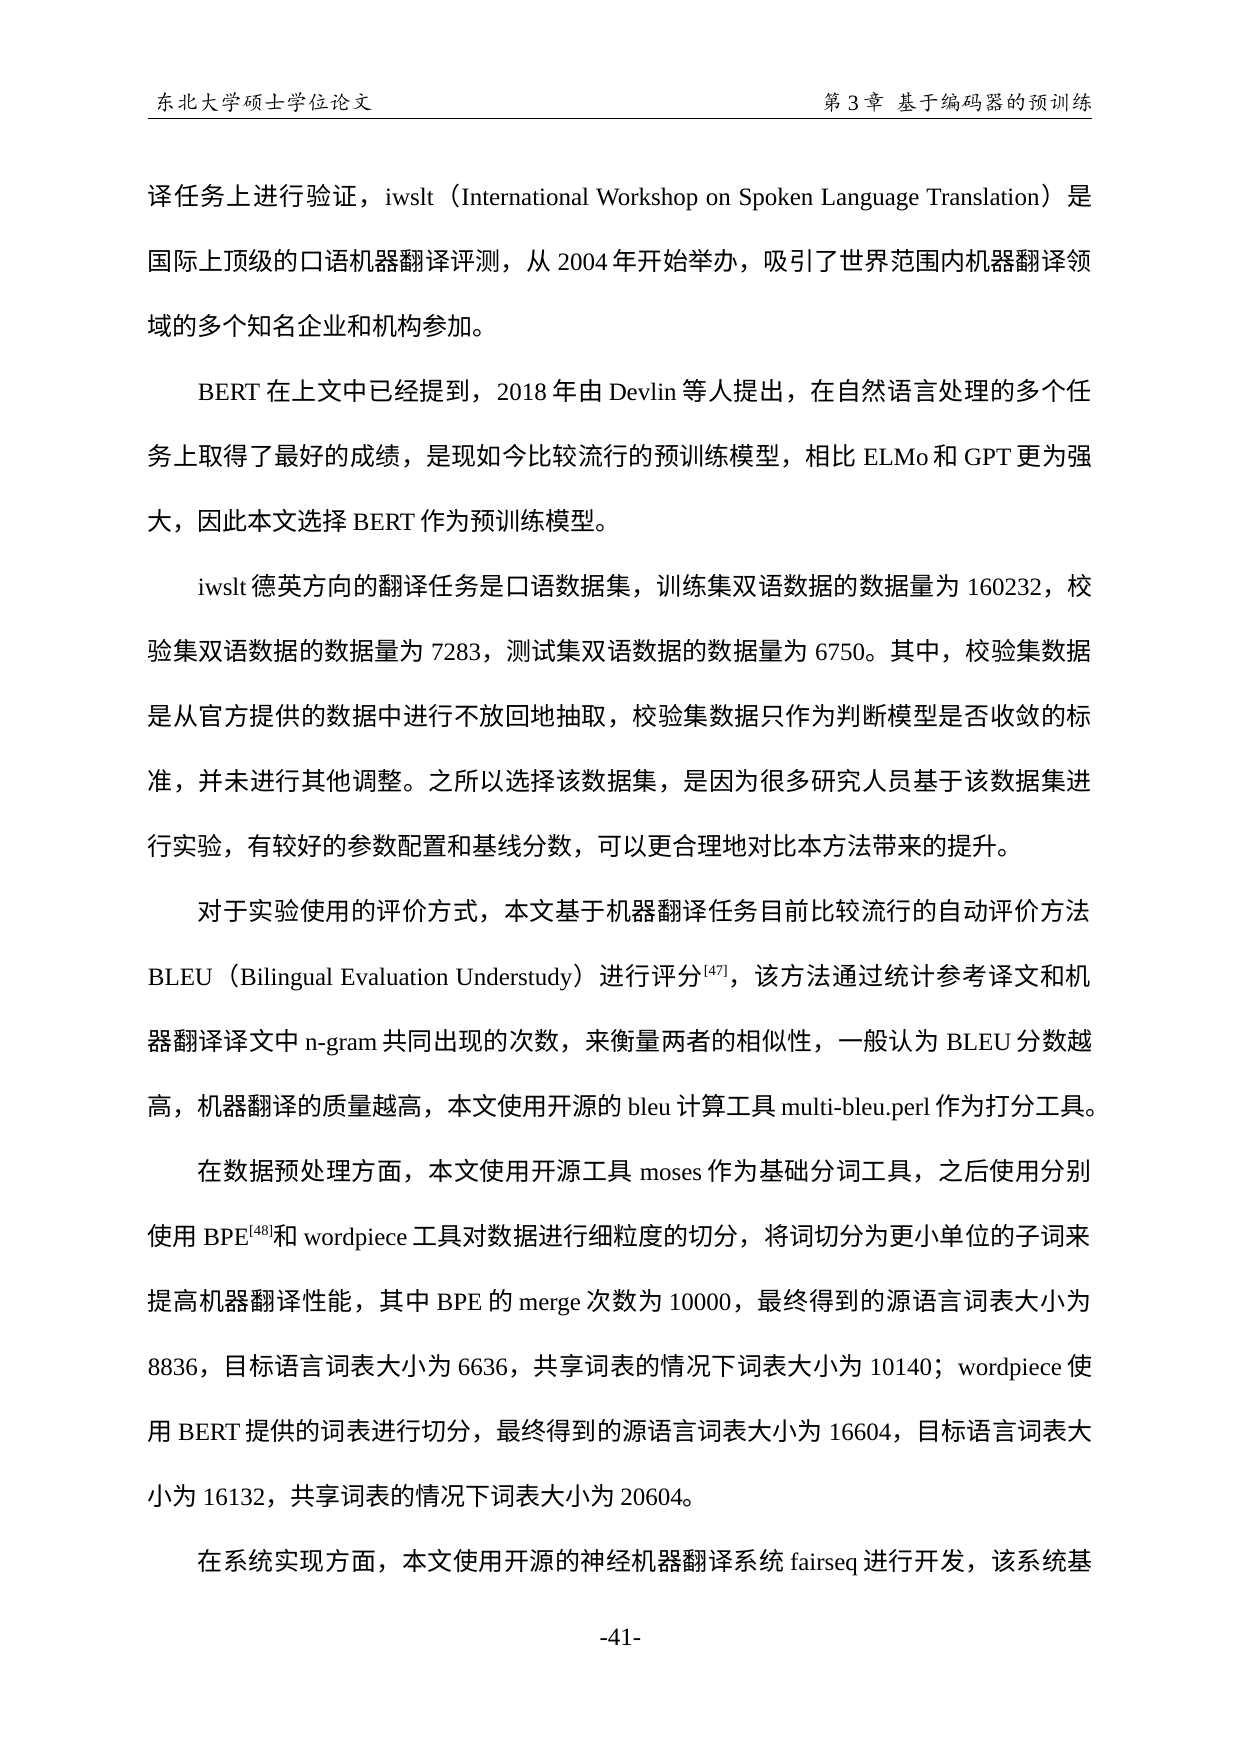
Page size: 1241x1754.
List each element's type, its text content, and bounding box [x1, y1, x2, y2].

text iwslt德英方向的翻译任务是口语数据集，训练集双语数据的数据量为160232，校验集双语数据的数据量为7283，测试集双语数据的数据量为6750。其中，校验集数据是从官方提供的数据中进行不放回地抽取，校验集数据只作为判断模型是否收敛的标准，并未进行其他调整。之所以选择该数据集，是因为很多研究人员基于该数据集进行实验，有较好的参数配置和基线分数，可以更合理地对比本方法带来的提升。 [148, 552, 1092, 877]
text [148, 1527, 1092, 1592]
text 对于实验使用的评价方式，本文基于机器翻译任务目前比较流行的自动评价方法BLEU（Bilingual Evaluation Understudy）进行评分[47]，该方法通过统计参考译文和机器翻译译文中n-gram共同出现的次数，来衡量两者的相似性，一般认为BLEU分数越高，机器翻译的质量越高，本文使用开源的bleu计算工具multi-bleu.perl作为打分工具。 [148, 877, 1092, 1137]
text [148, 162, 1092, 357]
text BERT在上文中已经提到，2018年由Devlin等人提出，在自然语言处理的多个任务上取得了最好的成绩，是现如今比较流行的预训练模型，相比ELMo和GPT更为强大，因此本文选择BERT作为预训练模型。 [148, 357, 1092, 552]
text 在数据预处理方面，本文使用开源工具moses作为基础分词工具，之后使用分别使用BPE[48]和wordpiece工具对数据进行细粒度的切分，将词切分为更小单位的子词来提高机器翻译性能，其中BPE的merge次数为10000，最终得到的源语言词表大小为8836，目标语言词表大小为6636，共享词表的情况下词表大小为10140；wordpiece使用BERT提供的词表进行切分，最终得到的源语言词表大小为16604，目标语言词表大小为16132，共享词表的情况下词表大小为20604。 [148, 1137, 1092, 1527]
